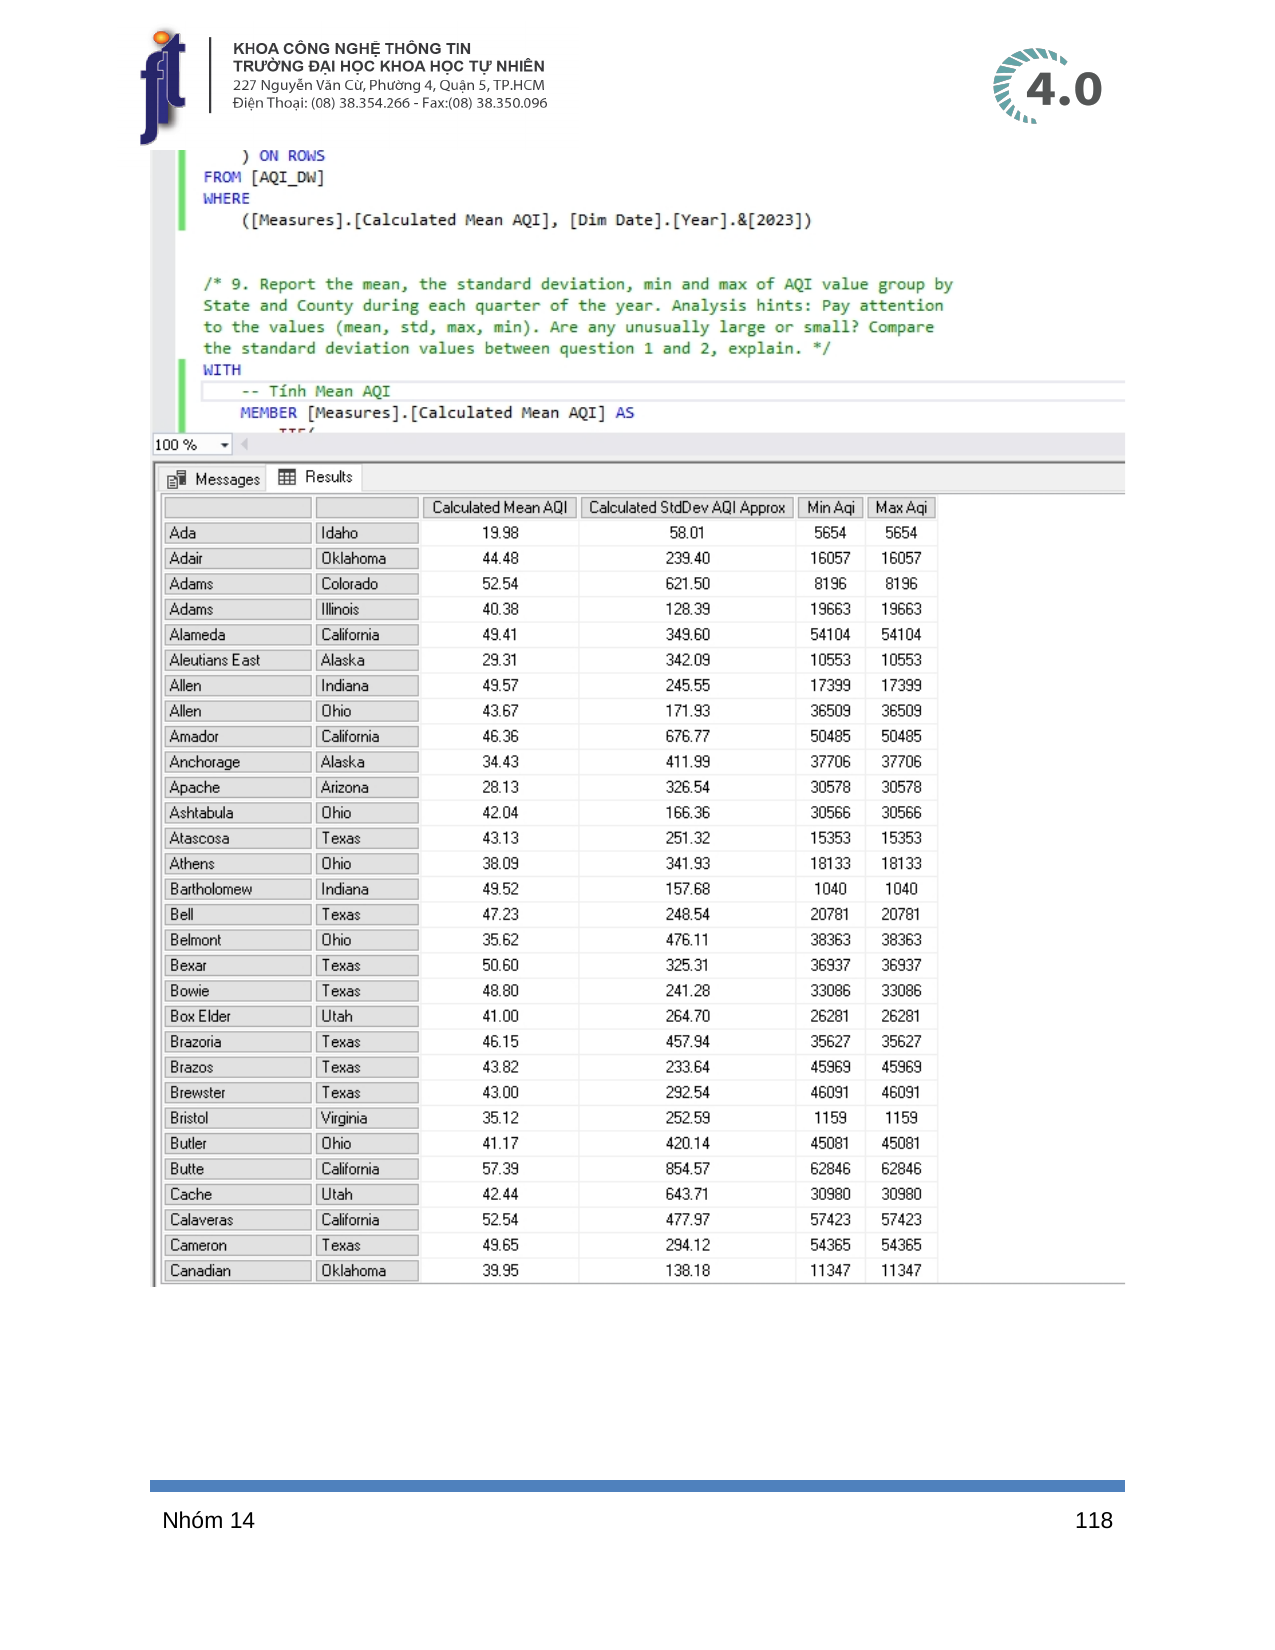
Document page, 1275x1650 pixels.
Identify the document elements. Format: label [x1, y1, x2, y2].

picture [985, 41, 1108, 127]
picture [117, 21, 1125, 1287]
